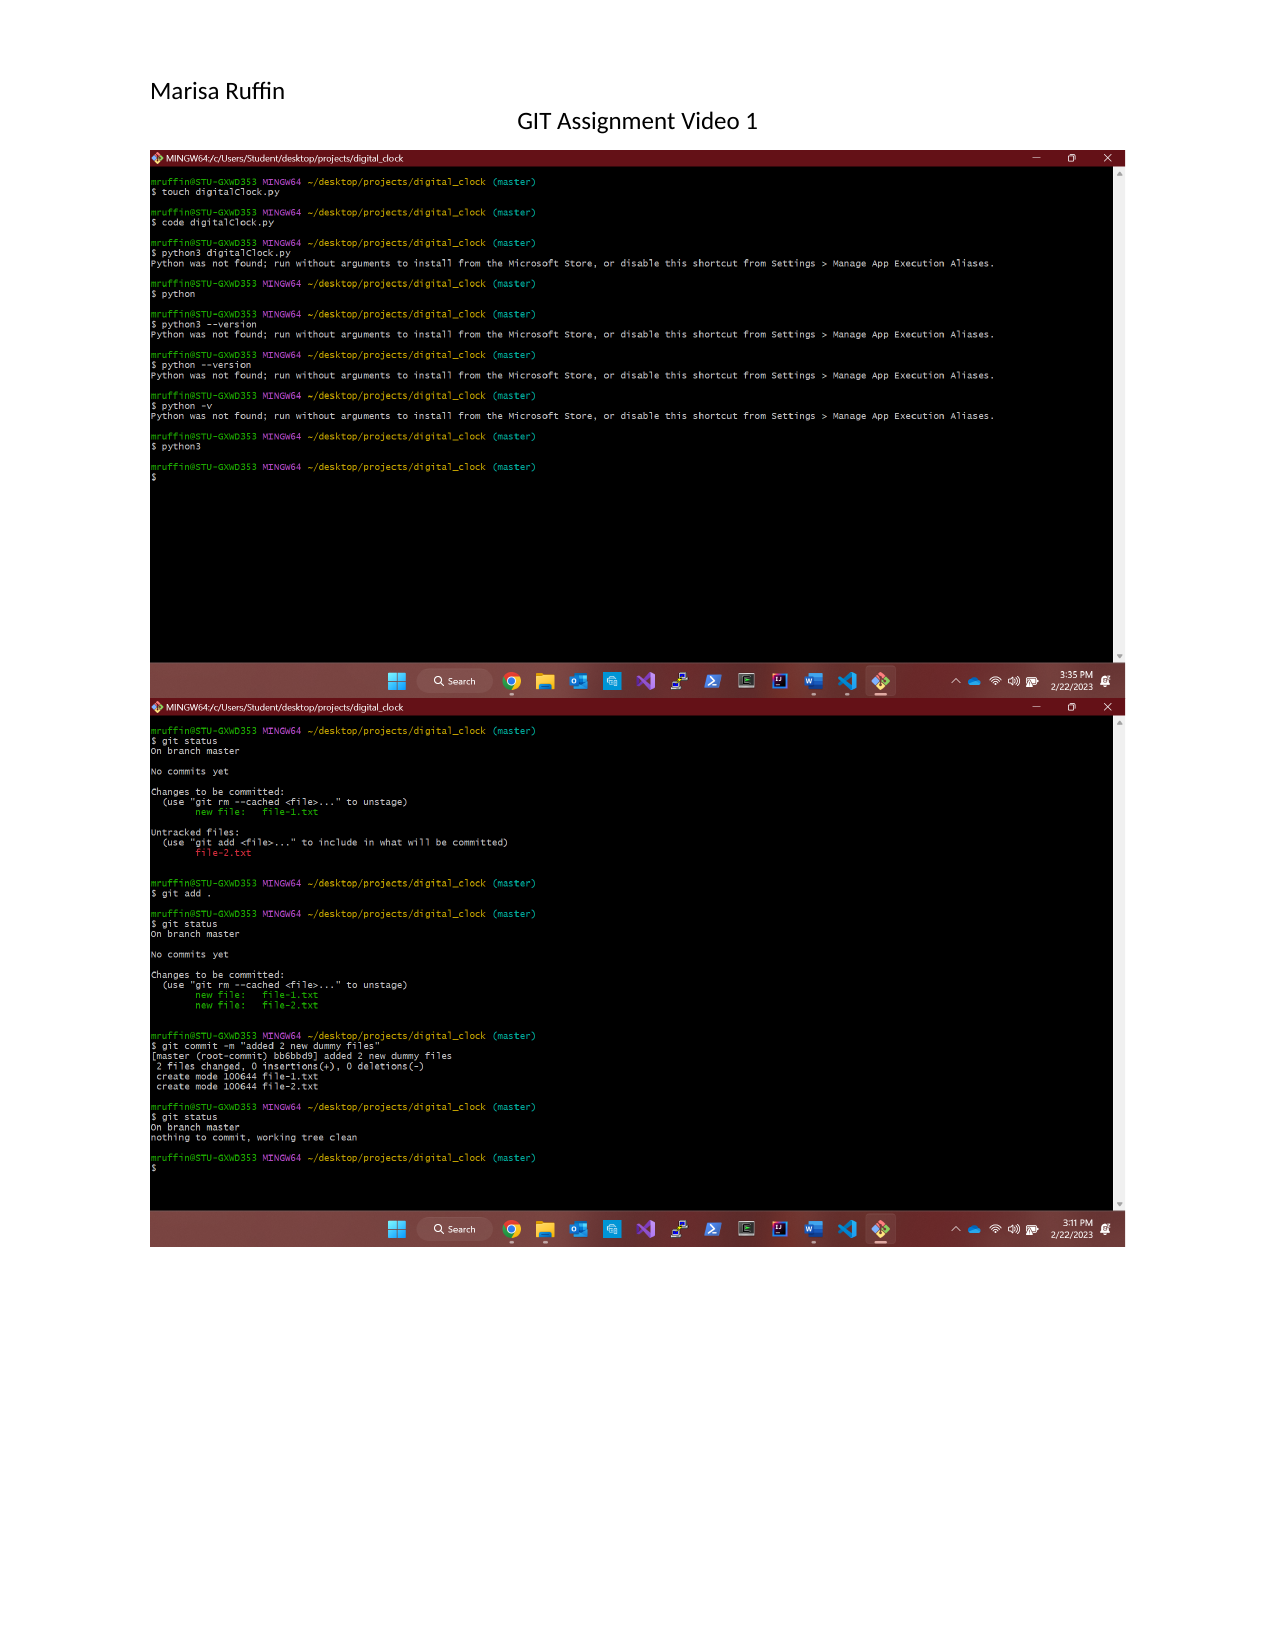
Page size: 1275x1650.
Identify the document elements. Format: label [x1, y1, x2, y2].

picture [150, 150, 1125, 1247]
